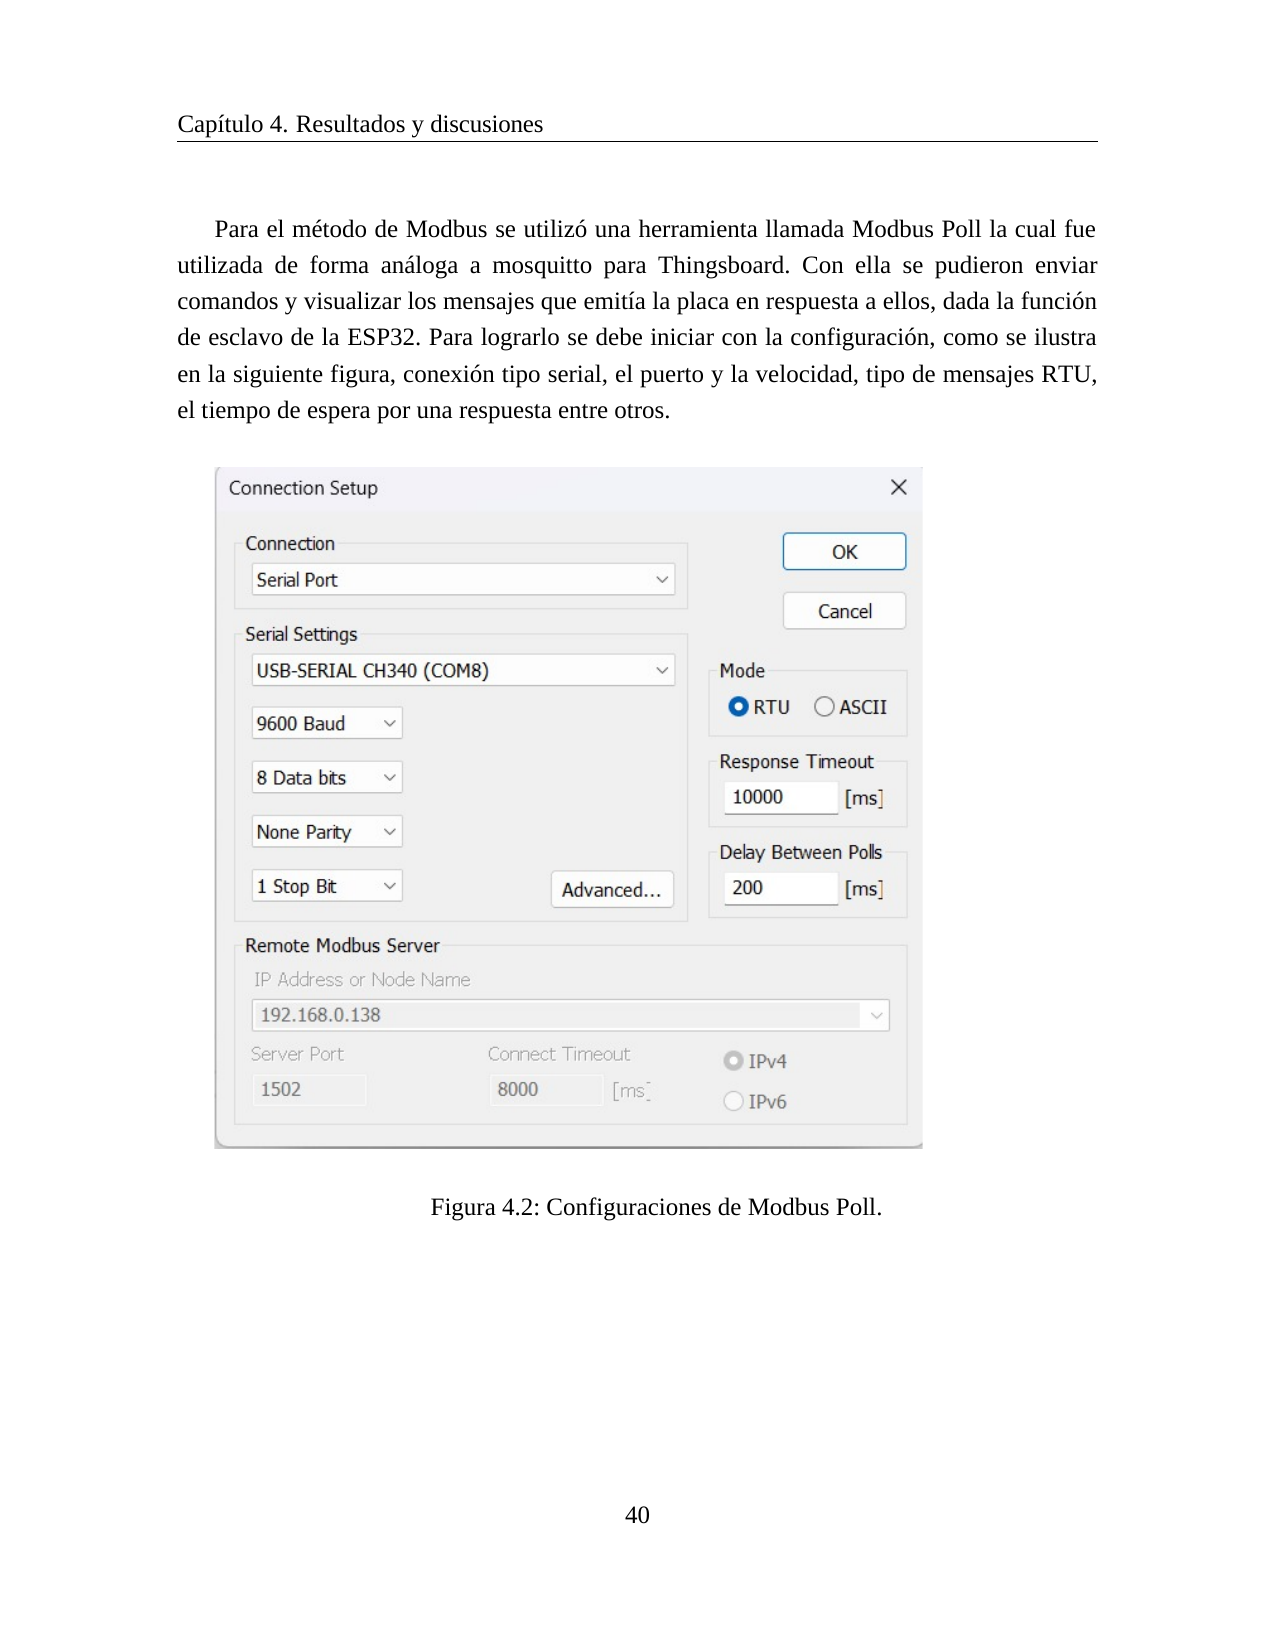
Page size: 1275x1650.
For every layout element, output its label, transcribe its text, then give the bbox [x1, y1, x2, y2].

picture [214, 467, 923, 1149]
text Figura 4.2: Configuraciones de Modbus Poll. [177, 1192, 1098, 1221]
text Para el método de Modbus se utilizó una herramienta llamada Modbus Poll la cual fue utilizada de forma análoga a mosquitto para Thingsboard. Con ella se pudieron enviar comandos y visualizar los mensajes que emitía la placa en respuesta a ellos, dada la función de esclavo de la ESP32. Para lograrlo se debe iniciar con la configuración, como se ilustra en la siguiente figura, conexión tipo serial, el puerto y la velocidad, tipo de mensajes RTU, el tiempo de espera por una respuesta entre otros. [177, 214, 1098, 423]
